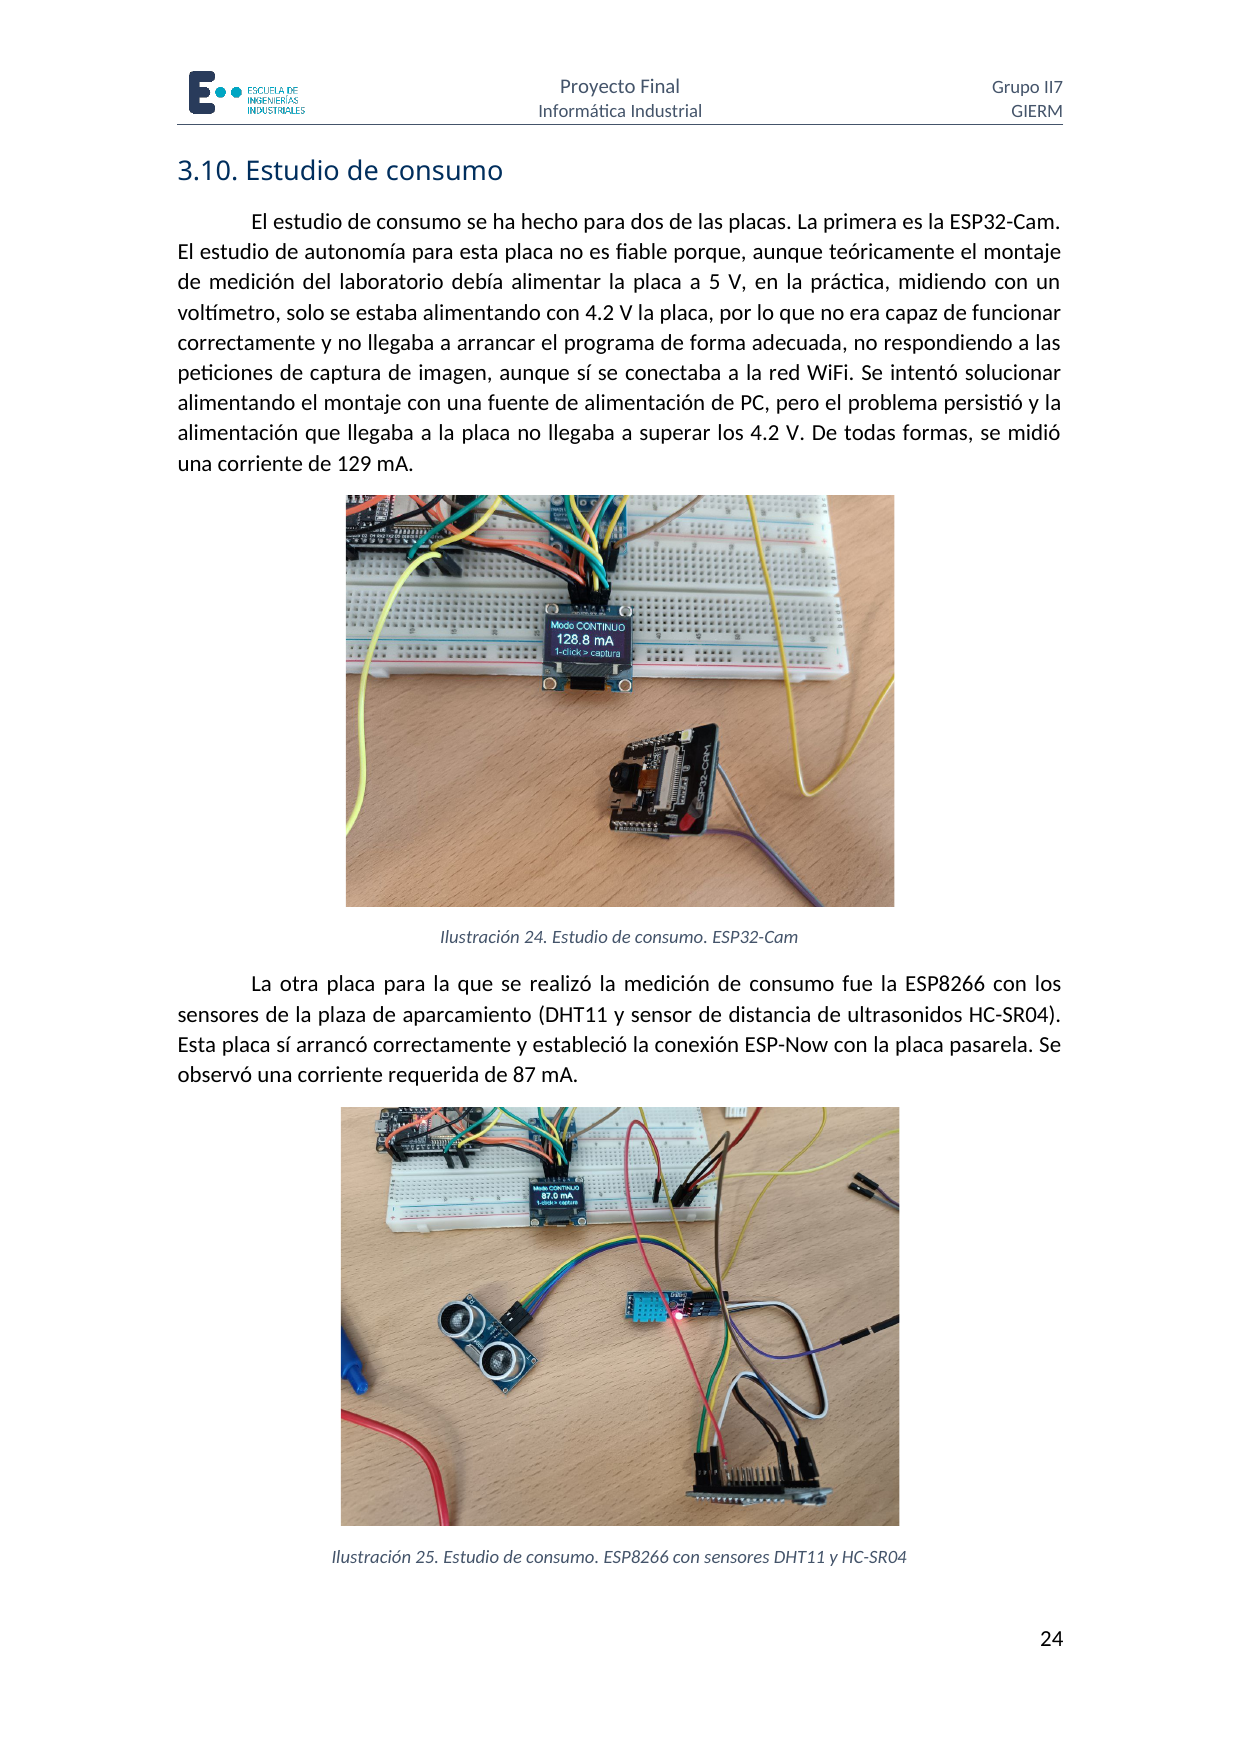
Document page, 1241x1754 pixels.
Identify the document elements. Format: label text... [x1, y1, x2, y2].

picture [177, 60, 316, 124]
text La otra placa para la que se realizó la medición de consumo fue la ESP8266 con los sensores de la plaza de aparcamiento (DHT11 y sensor de distancia de ultrasonidos HC-SR04). Esta placa sí arrancó correctamente y estableció la conexión ESP-Now con la placa pasarela. Se observó una corriente requerida de 87 mA. [177, 969, 1063, 1088]
picture [340, 1107, 900, 1526]
subtitle 3.10. Estudio de consumo [177, 152, 1063, 189]
text Ilustración 24. Estudio de consumo. ESP32-Cam [177, 926, 1063, 949]
text El estudio de consumo se ha hecho para dos de las placas. La primera es la ESP32-Cam. El estudio de autonomía para esta placa no es fiable porque, aunque teóricamente el montaje de medición del laboratorio debía alimentar la placa a 5 V, en la práctica, midiendo con un voltímetro, solo se estaba alimentando con 4.2 V la placa, por lo que no era capaz de funcionar correctamente y no llegaba a arrancar el programa de forma adecuada, no respondiendo a las peticiones de captura de imagen, aunque sí se conectaba a la red WiFi. Se intentó solucionar alimentando el montaje con una fuente de alimentación de PC, pero el problema persistió y la alimentación que llegaba a la placa no llegaba a superar los 4.2 V. De todas formas, se midió una corriente de 129 mA. [177, 207, 1063, 477]
picture [345, 495, 895, 907]
text Ilustración 25. Estudio de consumo. ESP8266 con sensores DHT11 y HC-SR04 [177, 1545, 1063, 1568]
